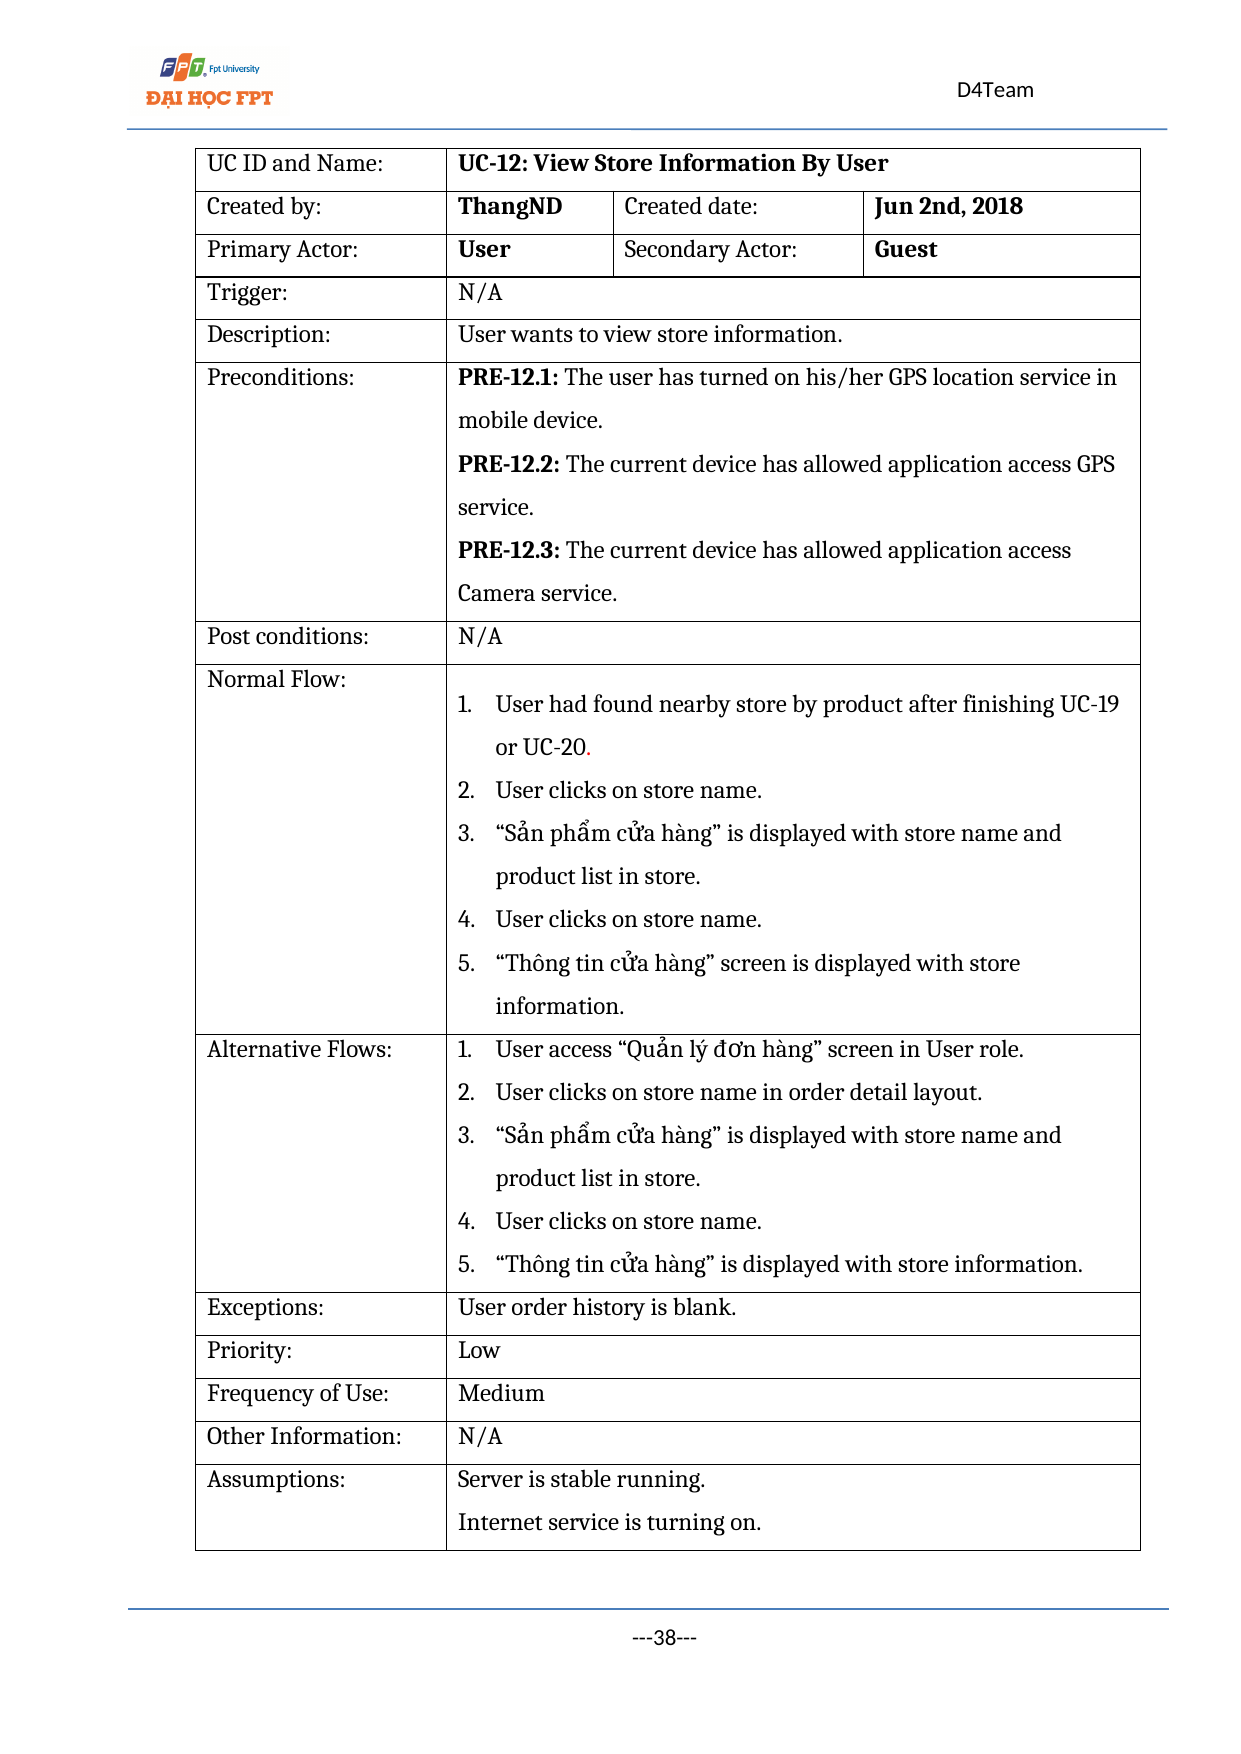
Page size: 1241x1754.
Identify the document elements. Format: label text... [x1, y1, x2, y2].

table_cell Created by: [196, 192, 446, 233]
table_cell Exceptions: [196, 1293, 446, 1335]
table_cell Medium [447, 1379, 1140, 1421]
table_cell Secondary Actor: [614, 235, 863, 276]
table_cell User order history is blank. [447, 1293, 1140, 1335]
picture [129, 46, 290, 116]
table_cell Description: [196, 320, 446, 362]
table_cell Created date: [614, 192, 863, 233]
table_cell Preconditions: [196, 363, 446, 621]
table_cell ThangND [447, 192, 613, 233]
table_cell N/A [447, 622, 1140, 664]
table_cell Low [447, 1336, 1140, 1378]
table_cell Post conditions: [196, 622, 446, 664]
table_cell Assumptions: [196, 1465, 446, 1550]
table_cell Other Information: [196, 1422, 446, 1464]
table_cell User wants to view store information. [447, 320, 1140, 362]
table_cell Priority: [196, 1336, 446, 1378]
table_header UC-12: View Store Information By User [447, 149, 1140, 191]
table_cell User access “Quản lý đơn hàng” screen in User role. User clicks on store name in order detail layout. “Sản phẩm cửa hàng” is displayed with store name and product list in store. User clicks on store name. “Thông tin cửa hàng” is displayed with store information. [447, 1035, 1140, 1292]
table_cell Trigger: [196, 278, 446, 319]
table_cell N/A [447, 1422, 1140, 1464]
table_cell Frequency of Use: [196, 1379, 446, 1421]
table_cell Normal Flow: [196, 665, 446, 1033]
table_cell Jun 2nd, 2018 [864, 192, 1140, 233]
table_cell N/A [447, 278, 1140, 319]
table_cell PRE-12.1: The user has turned on his/her GPS location service in mobile device. PRE-12.2: The current device has allowed application access GPS service. PRE-12.3: The current device has allowed application access Camera service. [447, 363, 1140, 621]
table_cell Server is stable running. Internet service is turning on. [447, 1465, 1140, 1550]
table_cell Guest [864, 235, 1140, 276]
table_header UC ID and Name: [196, 149, 446, 191]
table_cell User [447, 235, 613, 276]
table_cell User had found nearby store by product after finishing UC-19 or UC-20. User clicks on store name. “Sản phẩm cửa hàng” is displayed with store name and product list in store. User clicks on store name. “Thông tin cửa hàng” screen is displayed with store information. [447, 665, 1140, 1033]
table_cell Primary Actor: [196, 235, 446, 276]
table_cell Alternative Flows: [196, 1035, 446, 1292]
